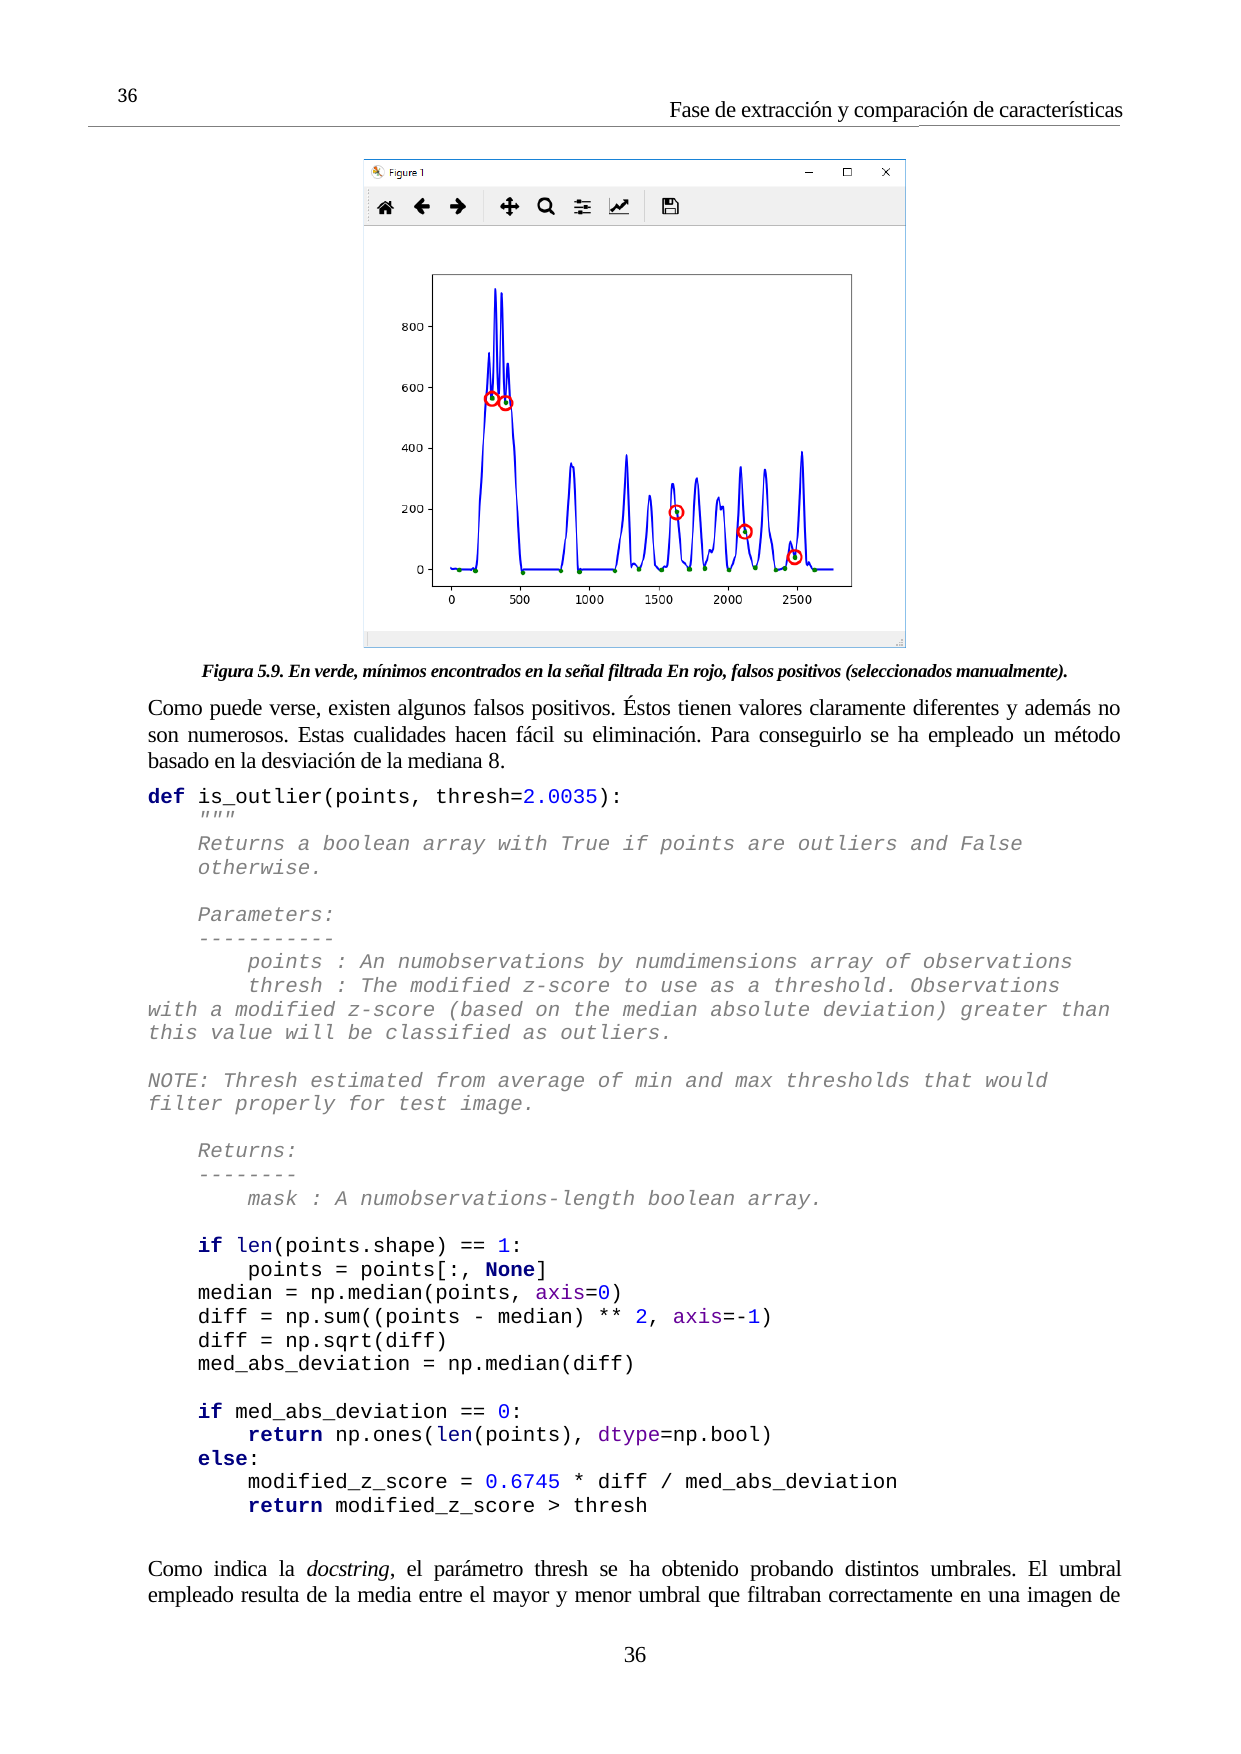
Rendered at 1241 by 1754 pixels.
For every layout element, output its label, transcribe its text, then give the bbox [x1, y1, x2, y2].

text def is_outlier(points, thresh=2.0035): """ Returns a boolean array with True if points are outliers and False otherwise. Parameters: ----------- points : An numobservations by numdimensions array of observations thresh : The modified z-score to use as a threshold. Observations with a modified z-score (based on the median absolute deviation) greater than this value will be classified as outliers. [148, 786, 1122, 1046]
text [148, 1555, 1122, 1608]
picture [363, 159, 906, 648]
text NOTE: Thresh estimated from average of min and max thresholds that would filter properly for test image. Returns: -------- mask : A numobservations-length boolean array. if len(points.shape) == 1: points = points[:, None] median = np.median(points, axis=0) diff = np.sum((points - median) ** 2, axis=-1) diff = np.sqrt(diff) med_abs_deviation = np.median(diff) if med_abs_deviation == 0: return np.ones(len(points), dtype=np.bool) else: modified_z_score = 0.6745 * diff / med_abs_deviation return modified_z_score > thresh [148, 1069, 1122, 1519]
text Como puede verse, existen algunos falsos positivos. Éstos tienen valores claramente diferentes y además no son numerosos. Estas cualidades hacen fácil su eliminación. Para conseguirlo se ha empleado un método basado en la desviación de la mediana . [148, 694, 1122, 773]
text Figura 5.9. En verde, mínimos encontrados en la señal filtrada En rojo, falsos positivos (seleccionados manualmente). [148, 660, 1122, 682]
